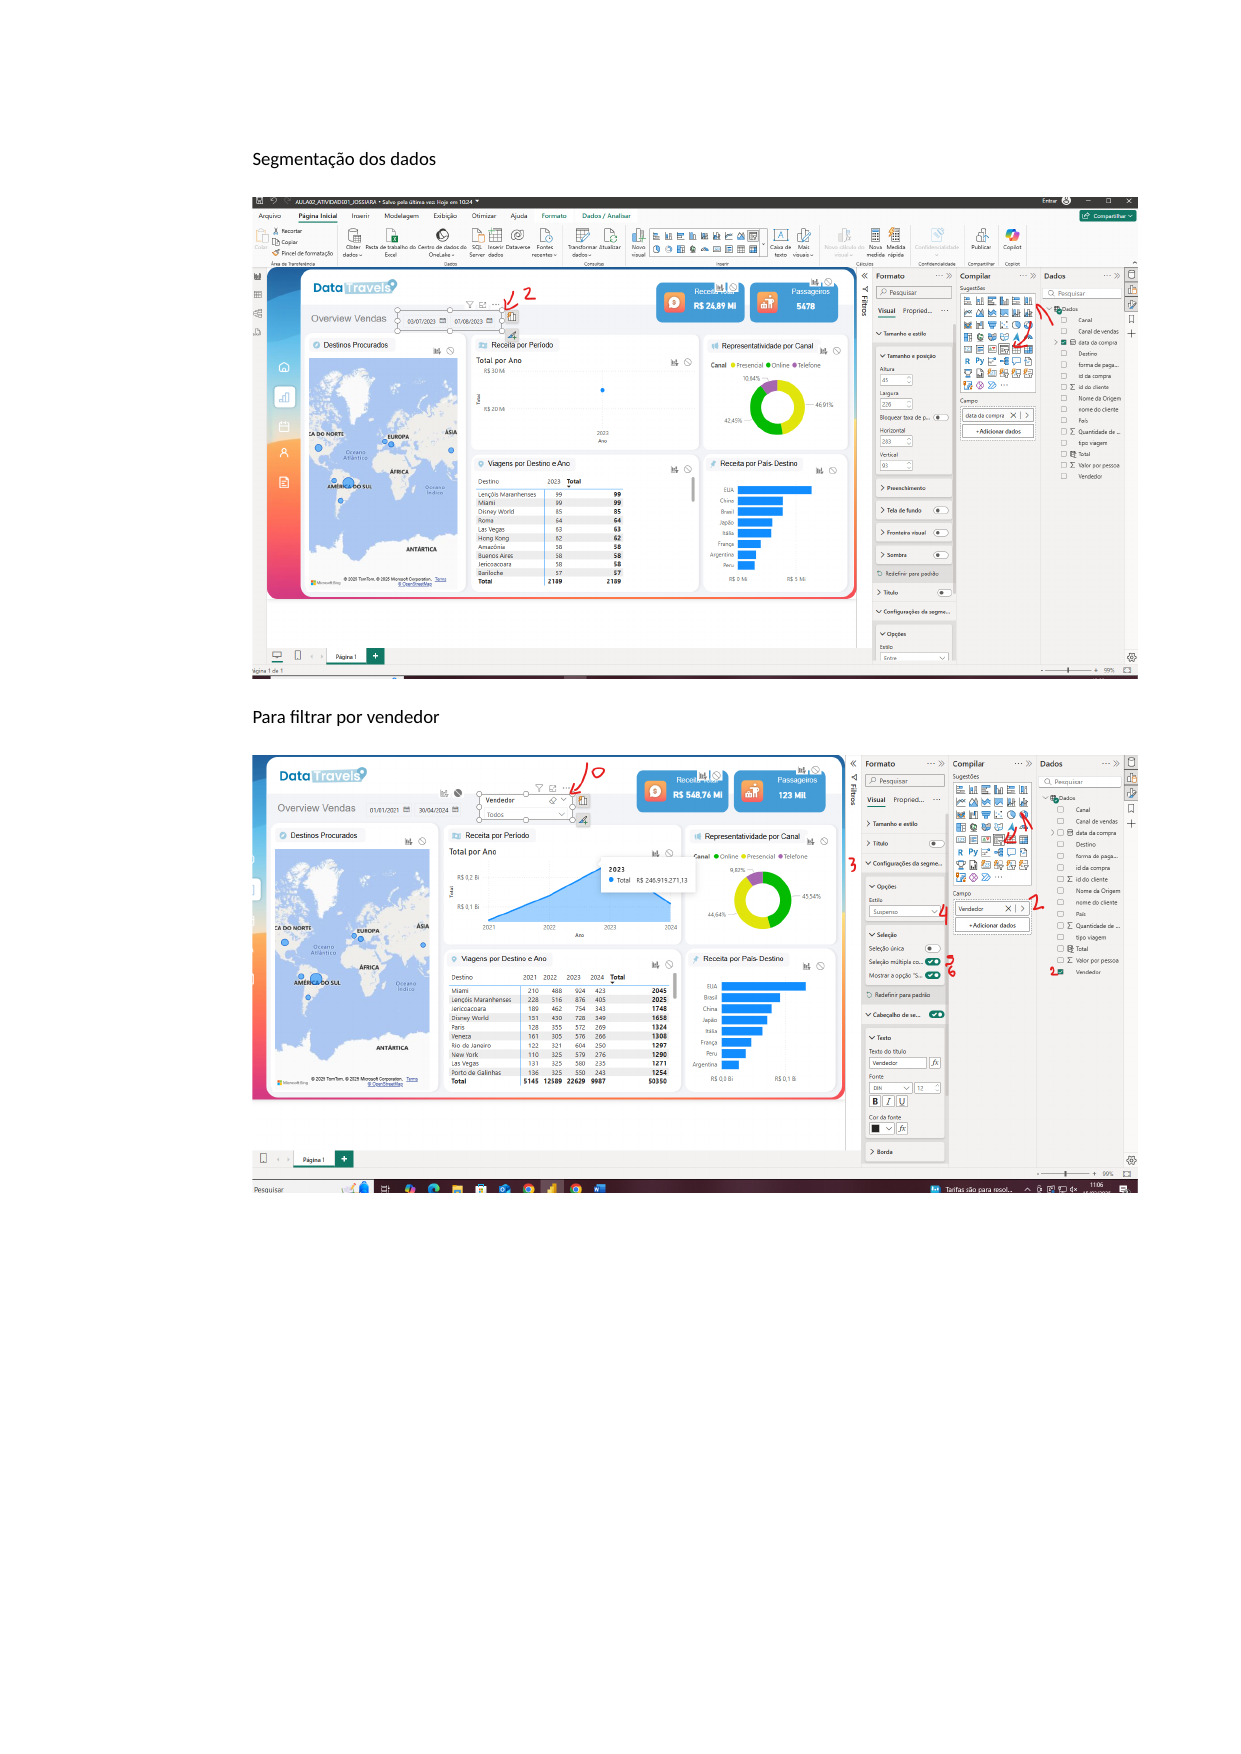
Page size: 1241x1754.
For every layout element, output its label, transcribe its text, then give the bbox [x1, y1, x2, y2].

list Para filtrar por vendedor [252, 706, 1063, 728]
list Segmentação dos dados [252, 148, 1063, 171]
picture [252, 197, 1138, 679]
picture [252, 755, 1138, 1193]
